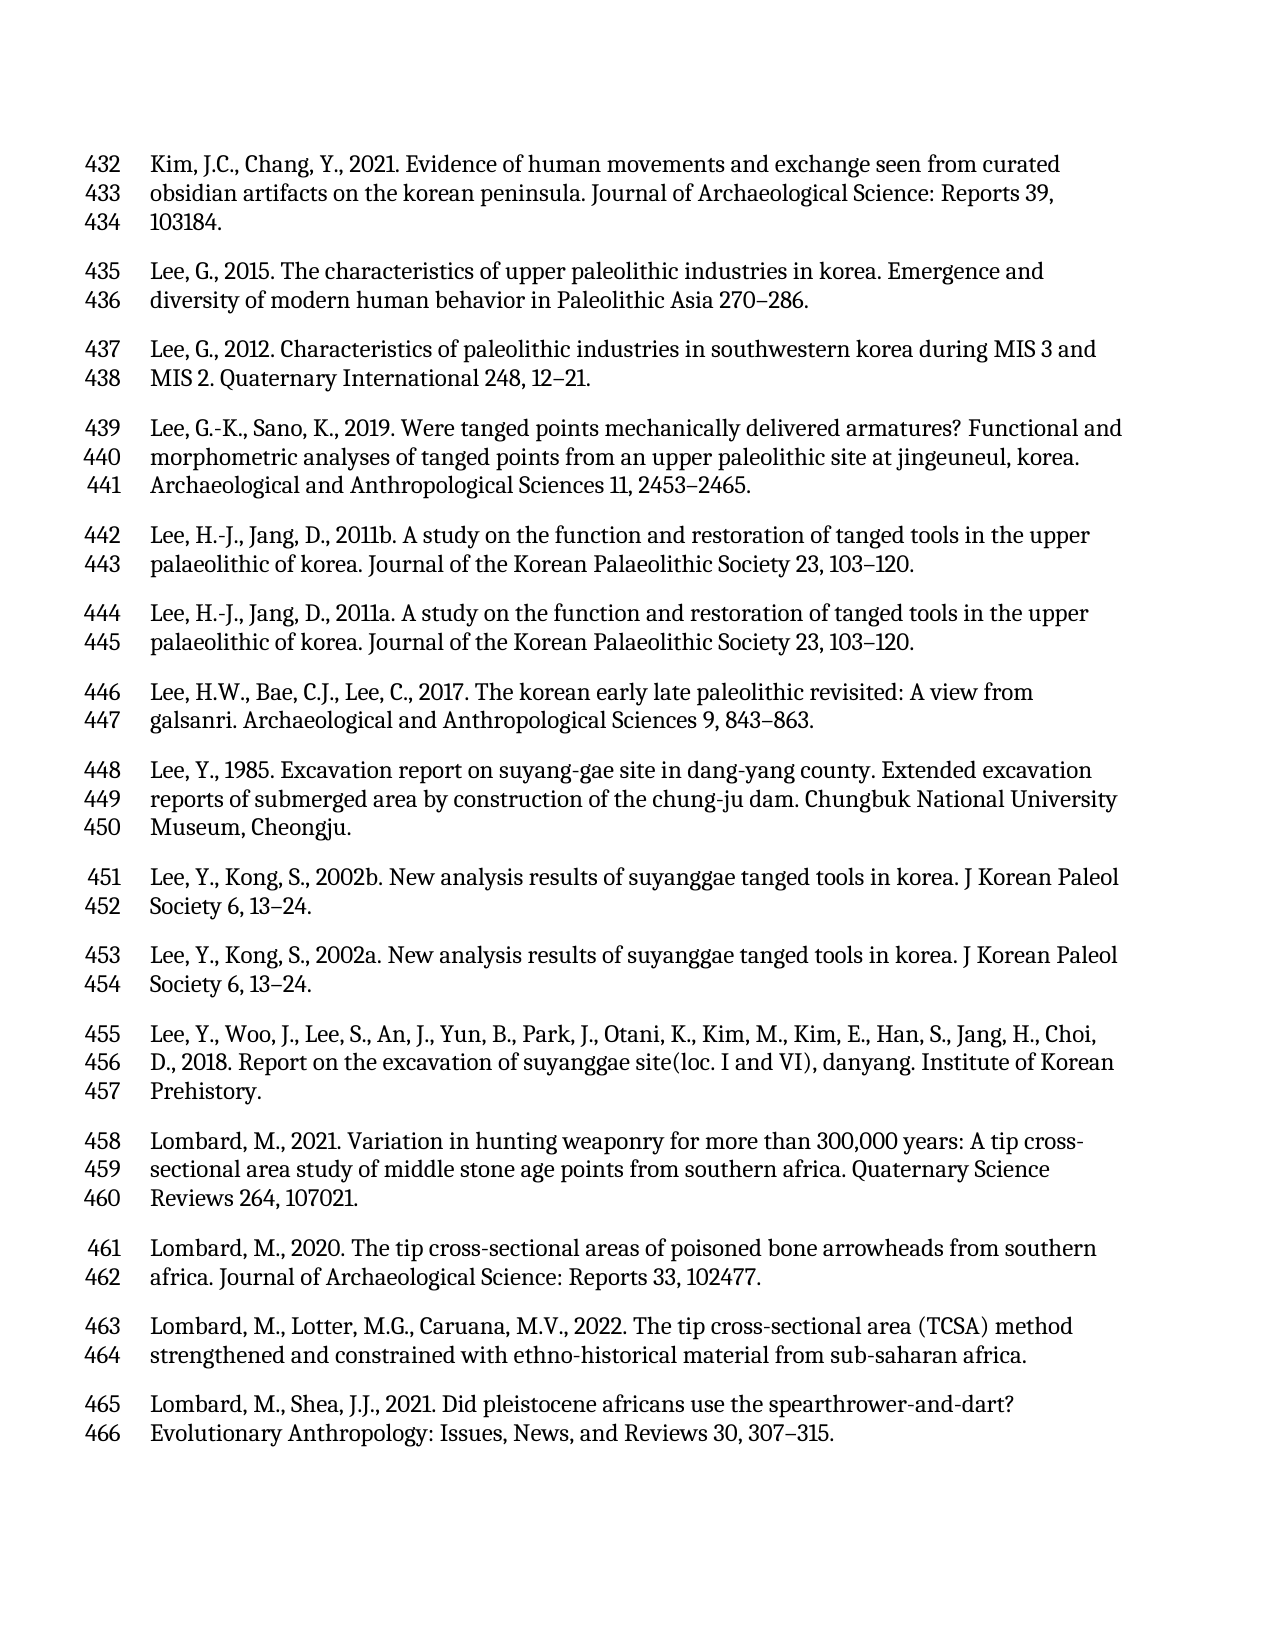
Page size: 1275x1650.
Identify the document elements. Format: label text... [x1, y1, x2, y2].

text Lee, G., 2012. Characteristics of paleolithic industries in southwestern korea during MIS 3 and MIS 2. Quaternary International 248, 12–21. [150, 335, 1125, 393]
text Lee, H.-J., Jang, D., 2011b. A study on the function and restoration of tanged tools in the upper palaeolithic of korea. Journal of the Korean Palaeolithic Society 23, 103–120. [150, 521, 1125, 578]
text Lee, Y., Kong, S., 2002b. New analysis results of suyanggae tanged tools in korea. J Korean Paleol Society 6, 13–24. [150, 863, 1125, 920]
text Lombard, M., Shea, J.J., 2021. Did pleistocene africans use the spearthrower-and-dart? Evolutionary Anthropology: Issues, News, and Reviews 30, 307–315. [150, 1390, 1125, 1448]
text Lee, G., 2015. The characteristics of upper paleolithic industries in korea. Emergence and diversity of modern human behavior in Paleolithic Asia 270–286. [150, 257, 1125, 314]
text Lee, H.W., Bae, C.J., Lee, C., 2017. The korean early late paleolithic revisited: A view from galsanri. Archaeological and Anthropological Sciences 9, 843–863. [150, 677, 1125, 735]
text Lee, H.-J., Jang, D., 2011a. A study on the function and restoration of tanged tools in the upper palaeolithic of korea. Journal of the Korean Palaeolithic Society 23, 103–120. [150, 599, 1125, 657]
text Lee, Y., 1985. Excavation report on suyang-gae site in dang-yang county. Extended excavation reports of submerged area by construction of the chung-ju dam. Chungbuk National University Museum, Cheongju. [150, 756, 1125, 842]
text Lee, Y., Woo, J., Lee, S., An, J., Yun, B., Park, J., Otani, K., Kim, M., Kim, E., Han, S., Jang, H., Choi, D., 2018. Report on the excavation of suyanggae site(loc. I and VI), danyang. Institute of Korean Prehistory. [150, 1019, 1125, 1106]
text Lee, Y., Kong, S., 2002a. New analysis results of suyanggae tanged tools in korea. J Korean Paleol Society 6, 13–24. [150, 941, 1125, 999]
text Lee, G.-K., Sano, K., 2019. Were tanged points mechanically delivered armatures? Functional and morphometric analyses of tanged points from an upper paleolithic site at jingeuneul, korea. Archaeological and Anthropological Sciences 11, 2453–2465. [150, 414, 1125, 500]
text Kim, J.C., Chang, Y., 2021. Evidence of human movements and exchange seen from curated obsidian artifacts on the korean peninsula. Journal of Archaeological Science: Reports 39, 103184. [150, 150, 1125, 236]
text Lombard, M., 2020. The tip cross-sectional areas of poisoned bone arrowheads from southern africa. Journal of Archaeological Science: Reports 33, 102477. [150, 1234, 1125, 1291]
text Lombard, M., 2021. Variation in hunting weaponry for more than 300,000 years: A tip cross-sectional area study of middle stone age points from southern africa. Quaternary Science Reviews 264, 107021. [150, 1127, 1125, 1213]
text Lombard, M., Lotter, M.G., Caruana, M.V., 2022. The tip cross-sectional area (TCSA) method strengthened and constrained with ethno-historical material from sub-saharan africa. [150, 1312, 1125, 1369]
